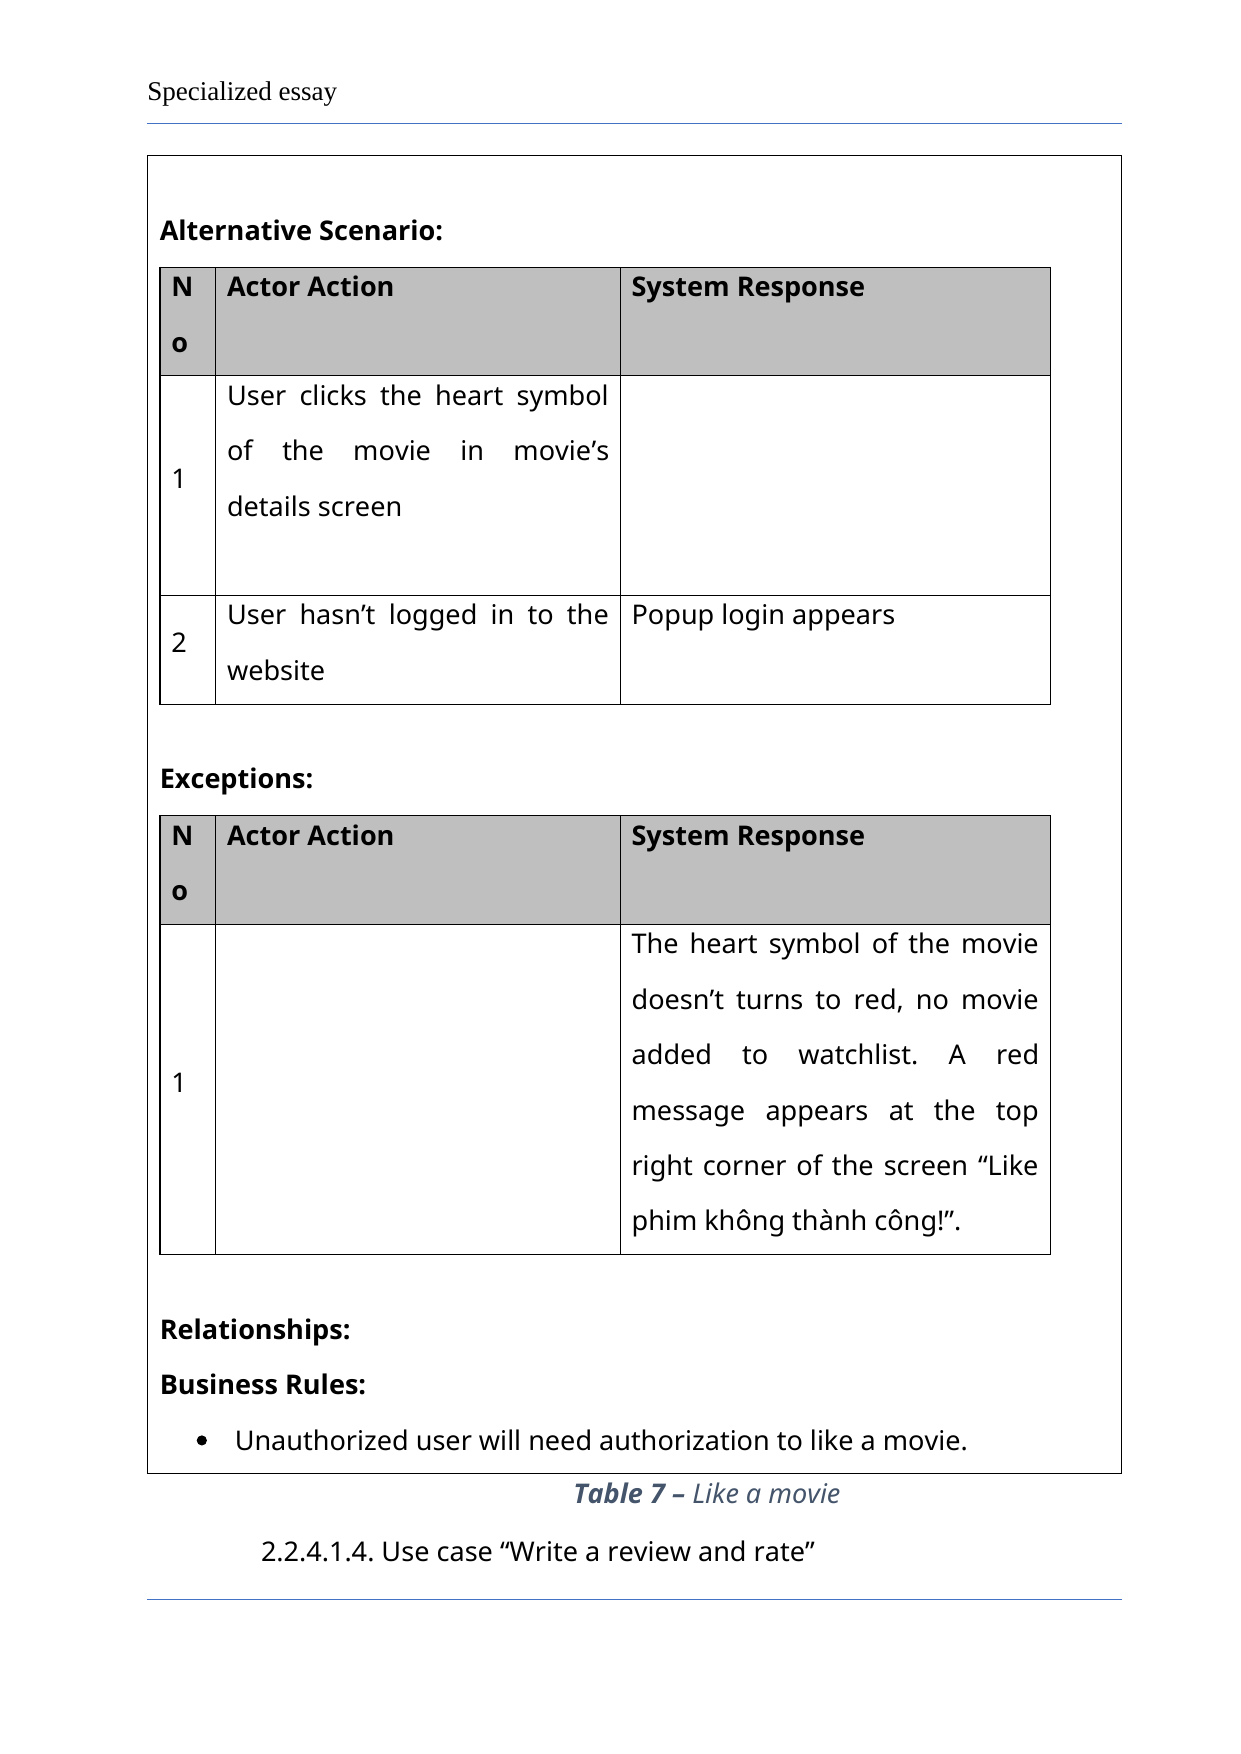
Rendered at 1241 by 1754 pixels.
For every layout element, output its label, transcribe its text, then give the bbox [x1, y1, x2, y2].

text 2.2.4.1.4. Use case “Write a review and rate” [261, 1532, 1122, 1569]
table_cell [148, 156, 1121, 1473]
text Table 7 – Like a movie [295, 1474, 1122, 1511]
